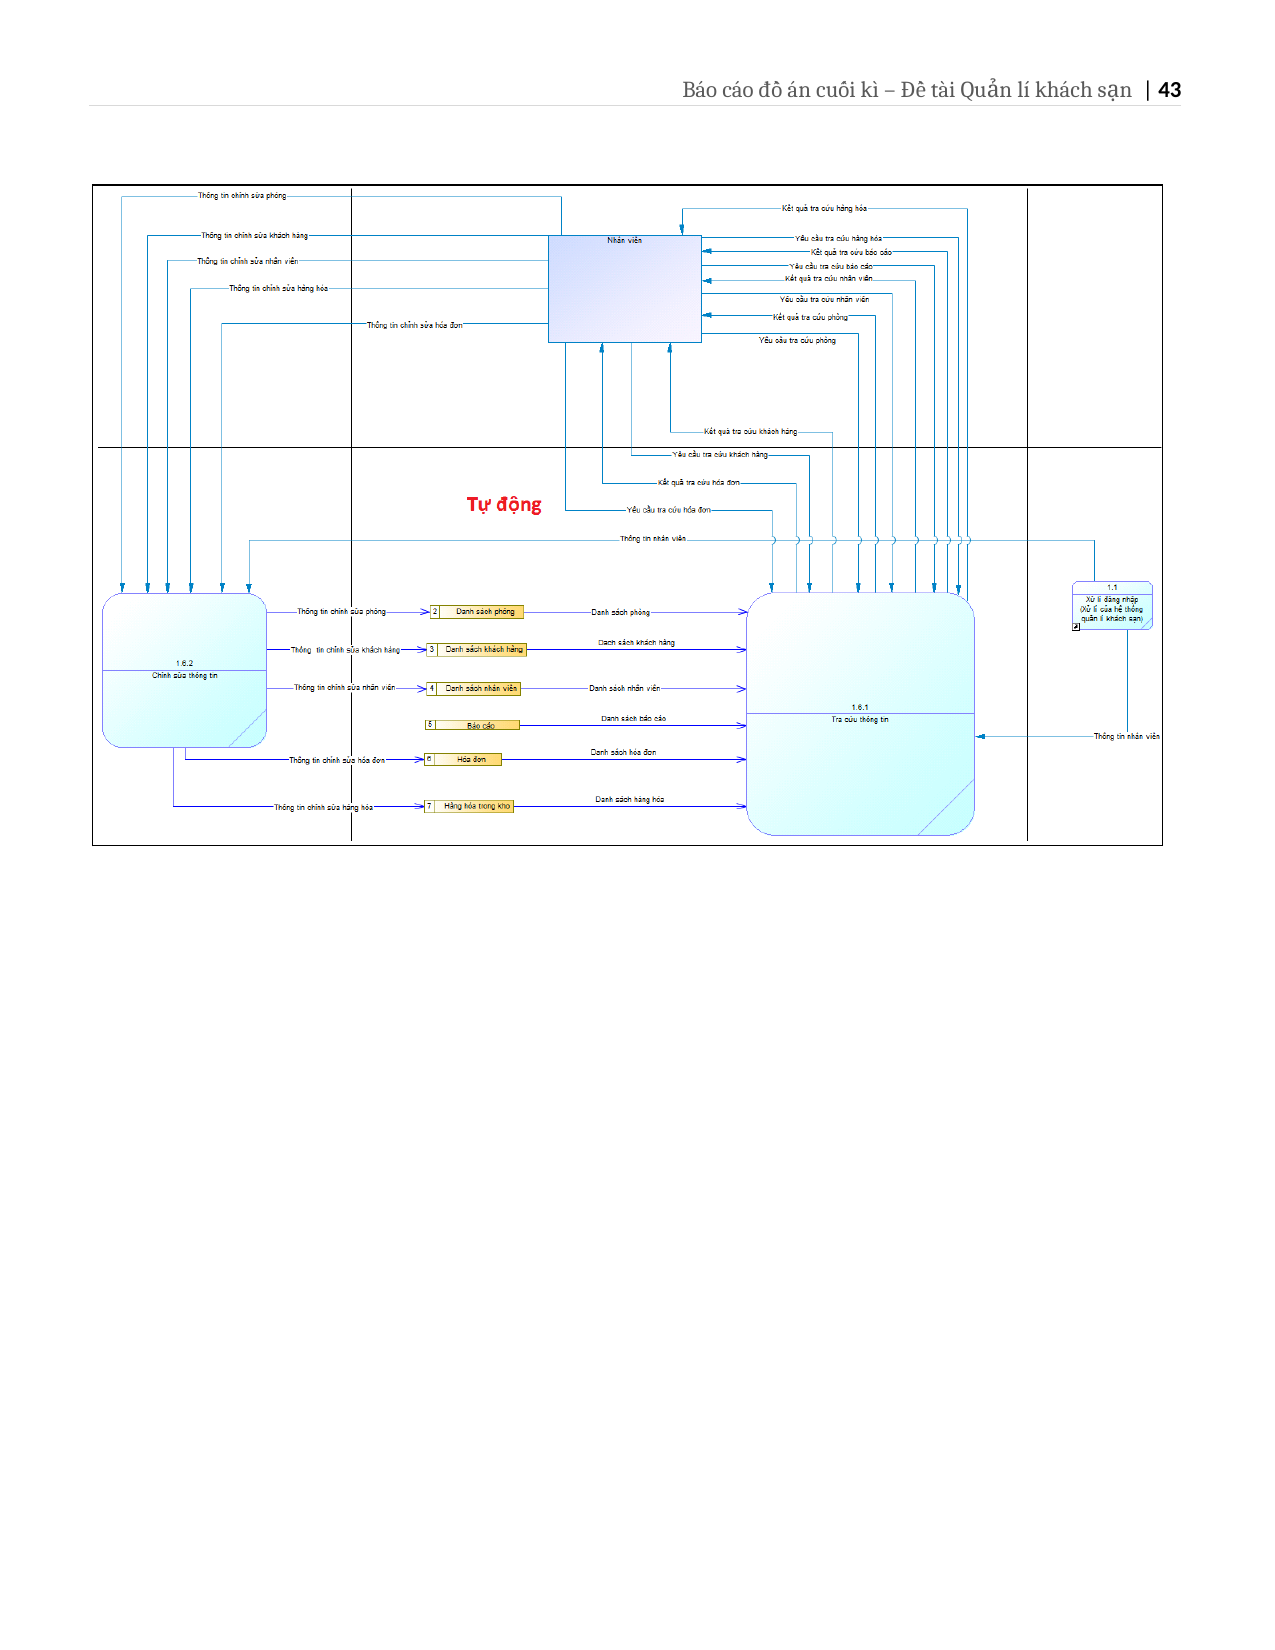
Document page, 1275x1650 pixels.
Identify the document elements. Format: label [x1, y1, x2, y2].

picture [93, 186, 1162, 845]
